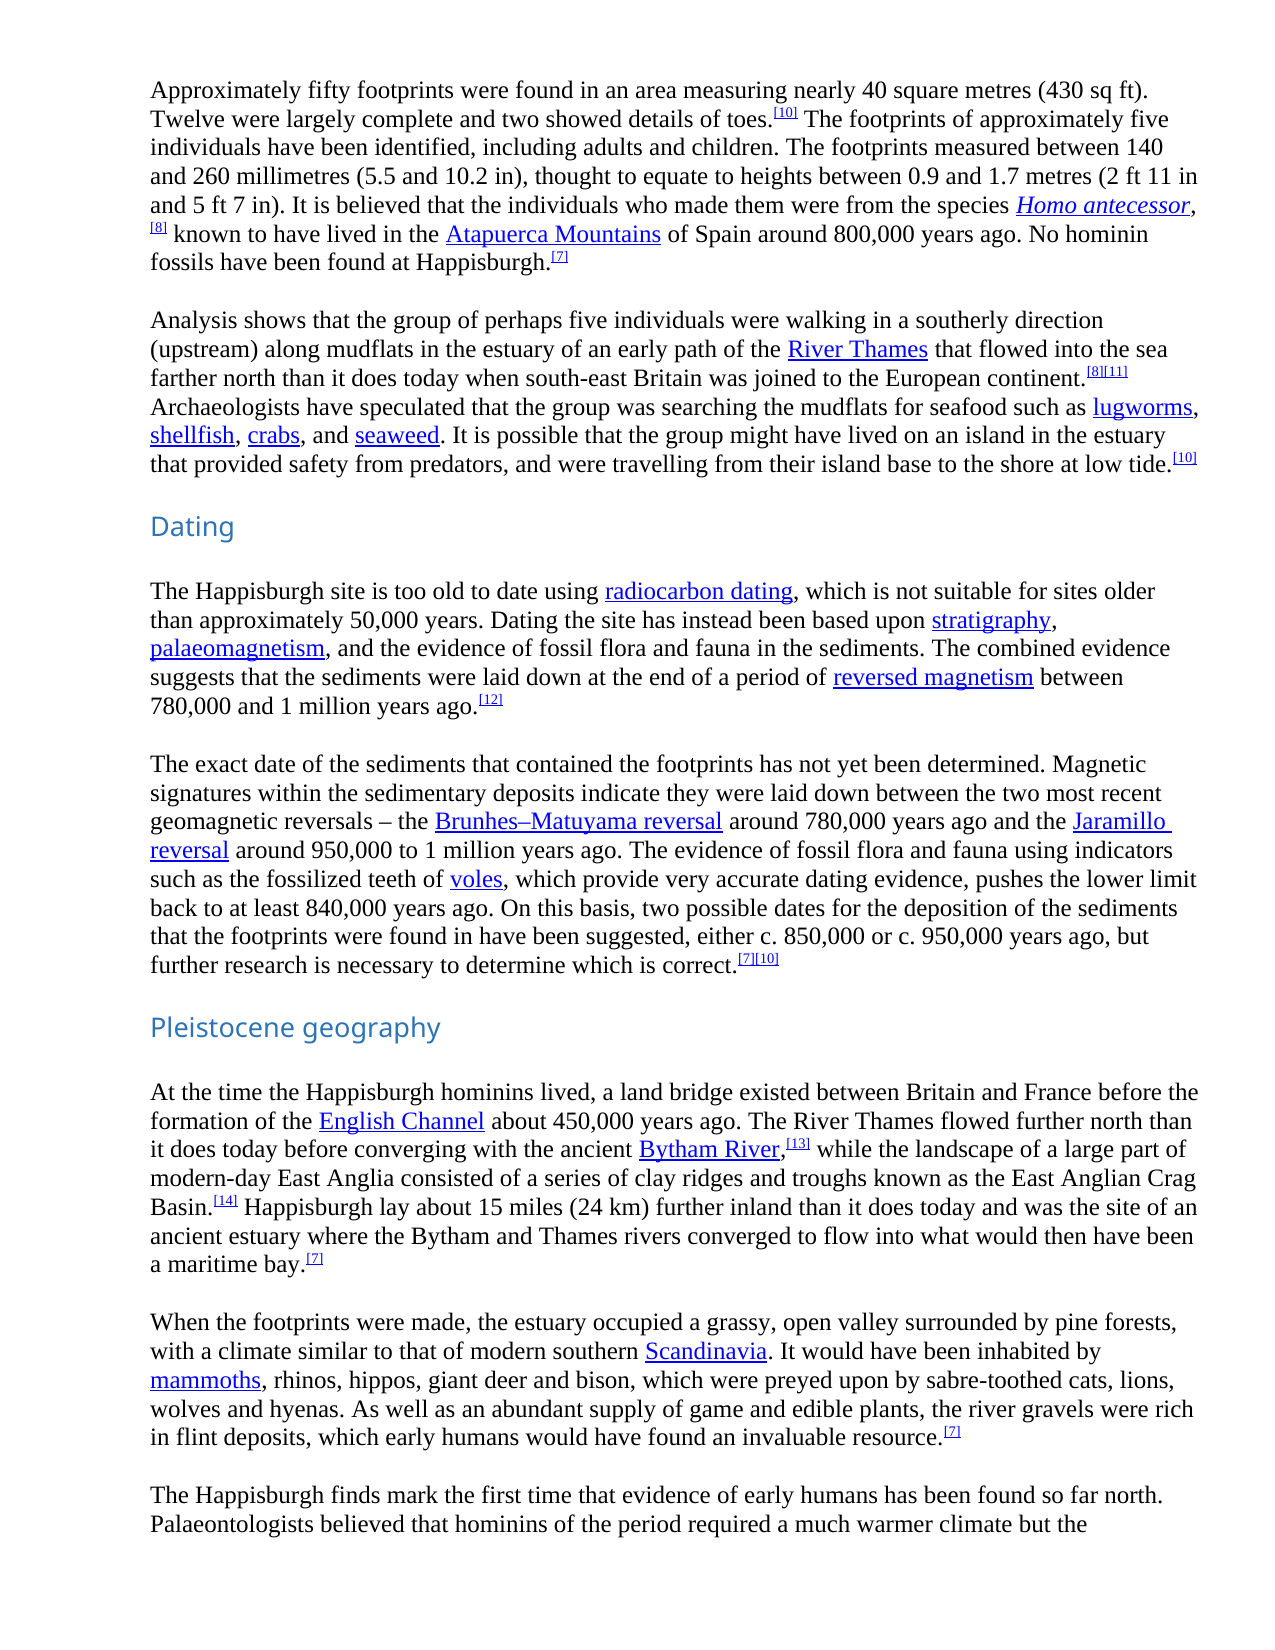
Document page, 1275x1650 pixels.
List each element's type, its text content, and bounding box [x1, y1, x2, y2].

text The Happisburgh site is too old to date using radiocarbon dating, which is not suitable for sites older than approximately 50,000 years. Dating the site has instead been based upon stratigraphy, palaeomagnetism, and the evidence of fossil flora and fauna in the sediments. The combined evidence suggests that the sediments were laid down at the end of a period of reversed magnetism between 780,000 and 1 million years ago.[12] [150, 576, 1200, 720]
text The exact date of the sediments that contained the footprints has not yet been determined. Magnetic signatures within the sedimentary deposits indicate they were laid down between the two most recent geomagnetic reversals – the Brunhes–Matuyama reversal around 780,000 years ago and the Jaramillo reversal around 950,000 to 1 million years ago. The evidence of fossil flora and fauna using indicators such as the fossilized teeth of voles, which provide very accurate dating evidence, pushes the lower limit back to at least 840,000 years ago. On this basis, two possible dates for the deposition of the sediments that the footprints were found in have been suggested, either c. 850,000 or c. 950,000 years ago, but further research is necessary to determine which is correct.[7][10] [150, 749, 1200, 979]
subtitle Pleistocene geography [150, 1008, 1200, 1045]
text At the time the Happisburgh hominins lived, a land bridge existed between Britain and France before the formation of the English Channel about 450,000 years ago. The River Thames flowed further north than it does today before converging with the ancient Bytham River,[13] while the landscape of a large part of modern-day East Anglia consisted of a series of clay ridges and troughs known as the East Anglian Crag Basin.[14] Happisburgh lay about 15 miles (24 km) further inland than it does today and was the site of an ancient estuary where the Bytham and Thames rivers converged to flow into what would then have been a maritime bay.[7] [150, 1077, 1200, 1278]
text Analysis shows that the group of perhaps five individuals were walking in a southerly direction (upstream) along mudflats in the estuary of an early path of the River Thames that flowed into the sea farther north than it does today when south-east Britain was joined to the European continent.[8][11] Archaeologists have speculated that the group was searching the mudflats for seafood such as lugworms, shellfish, crabs, and seaweed. It is possible that the group might have lived on an island in the estuary that provided safety from predators, and were travelling from their island base to the shore at low tide.[10] [150, 305, 1200, 478]
text When the footprints were made, the estuary occupied a grassy, open valley surrounded by pine forests, with a climate similar to that of modern southern Scandinavia. It would have been inhabited by mammoths, rhinos, hippos, giant deer and bison, which were preyed upon by sabre-toothed cats, lions, wolves and hyenas. As well as an abundant supply of game and edible plants, the river gravels were rich in flint deposits, which early humans would have found an invaluable resource.[7] [150, 1307, 1200, 1451]
subtitle Dating [150, 507, 1200, 544]
text Approximately fifty footprints were found in an area measuring nearly 40 square metres (430 sq ft). Twelve were largely complete and two showed details of toes.[10] The footprints of approximately five individuals have been identified, including adults and children. The footprints measured between 140 and 260 millimetres (5.5 and 10.2 in), thought to equate to heights between 0.9 and 1.7 metres (2 ft 11 in and 5 ft 7 in). It is believed that the individuals who made them were from the species Homo antecessor,[8] known to have lived in the Atapuerca Mountains of Spain around 800,000 years ago. No hominin fossils have been found at Happisburgh.[7] [150, 75, 1200, 276]
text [150, 1480, 1200, 1538]
